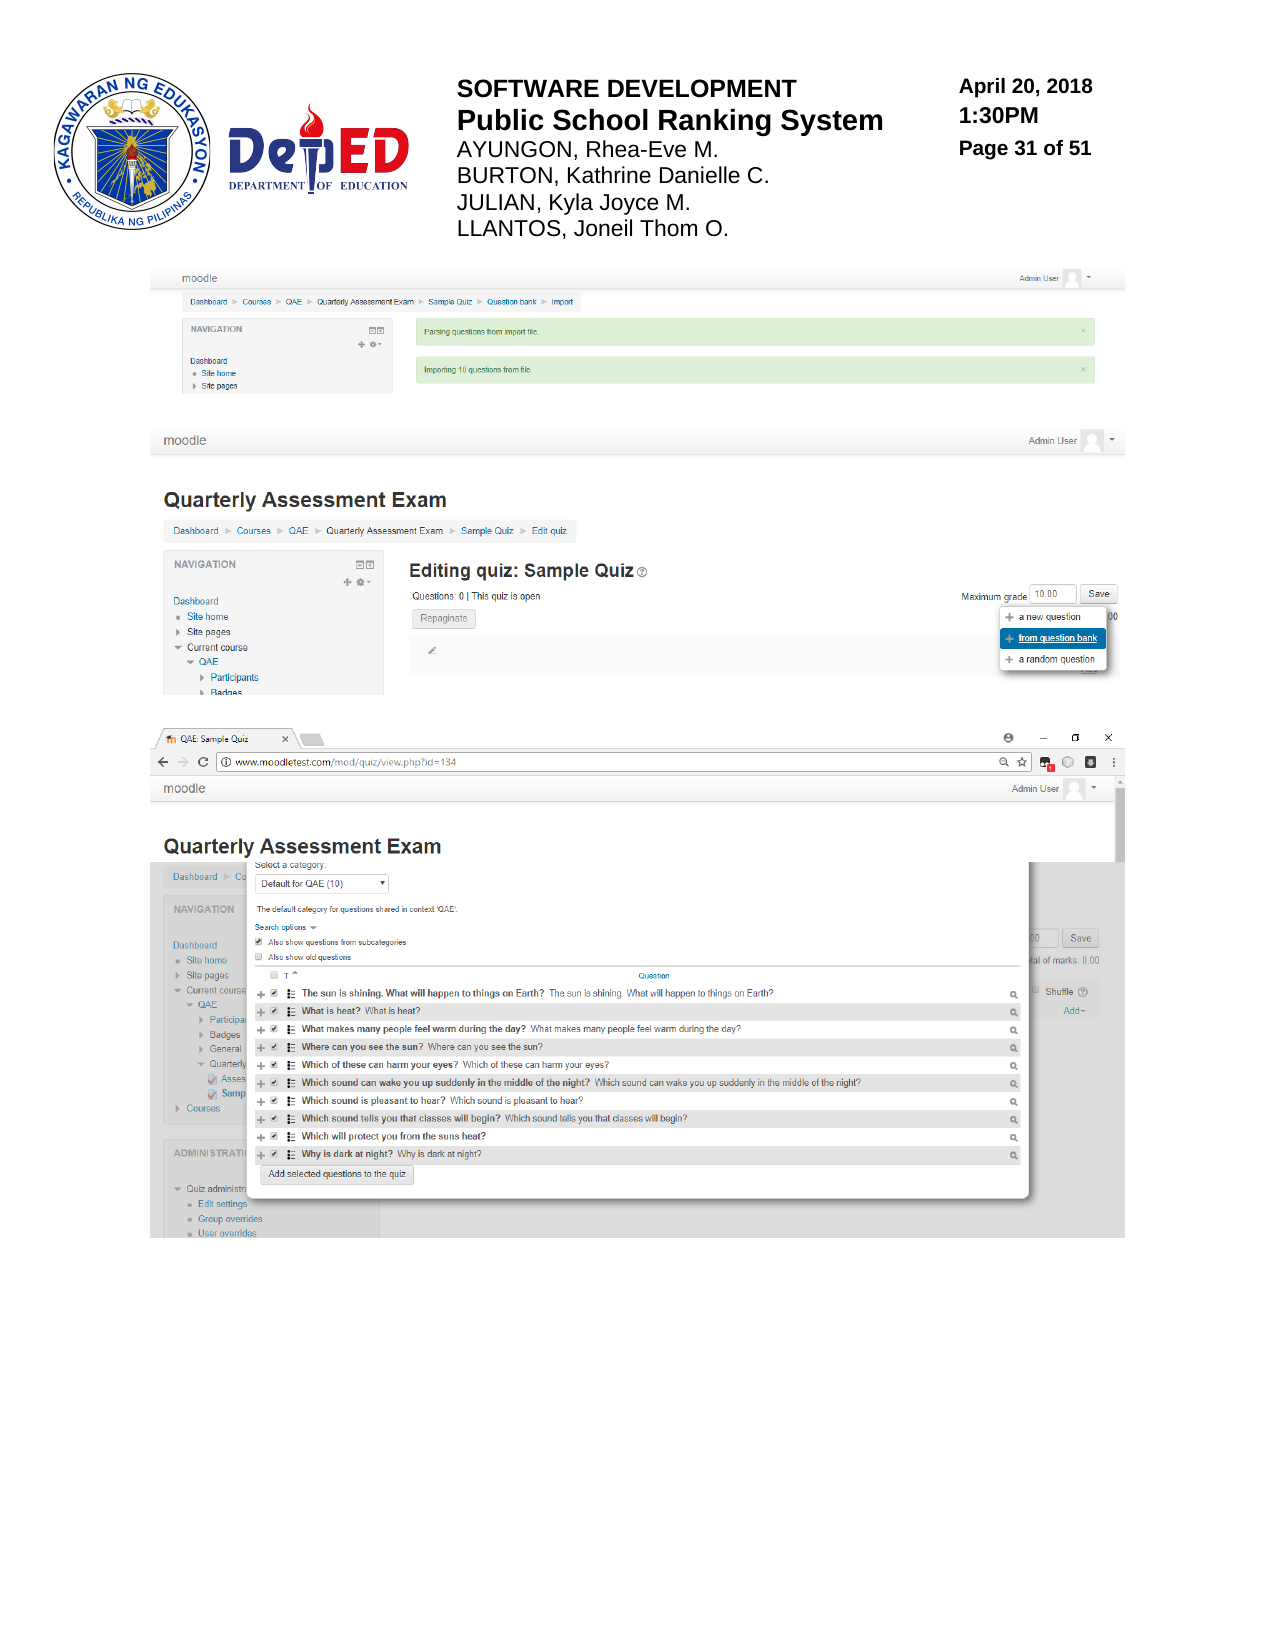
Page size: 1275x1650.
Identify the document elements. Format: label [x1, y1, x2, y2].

picture [150, 427, 1125, 695]
picture [150, 728, 1125, 1238]
picture [53, 73, 210, 230]
picture [150, 267, 1125, 394]
picture [228, 102, 409, 194]
